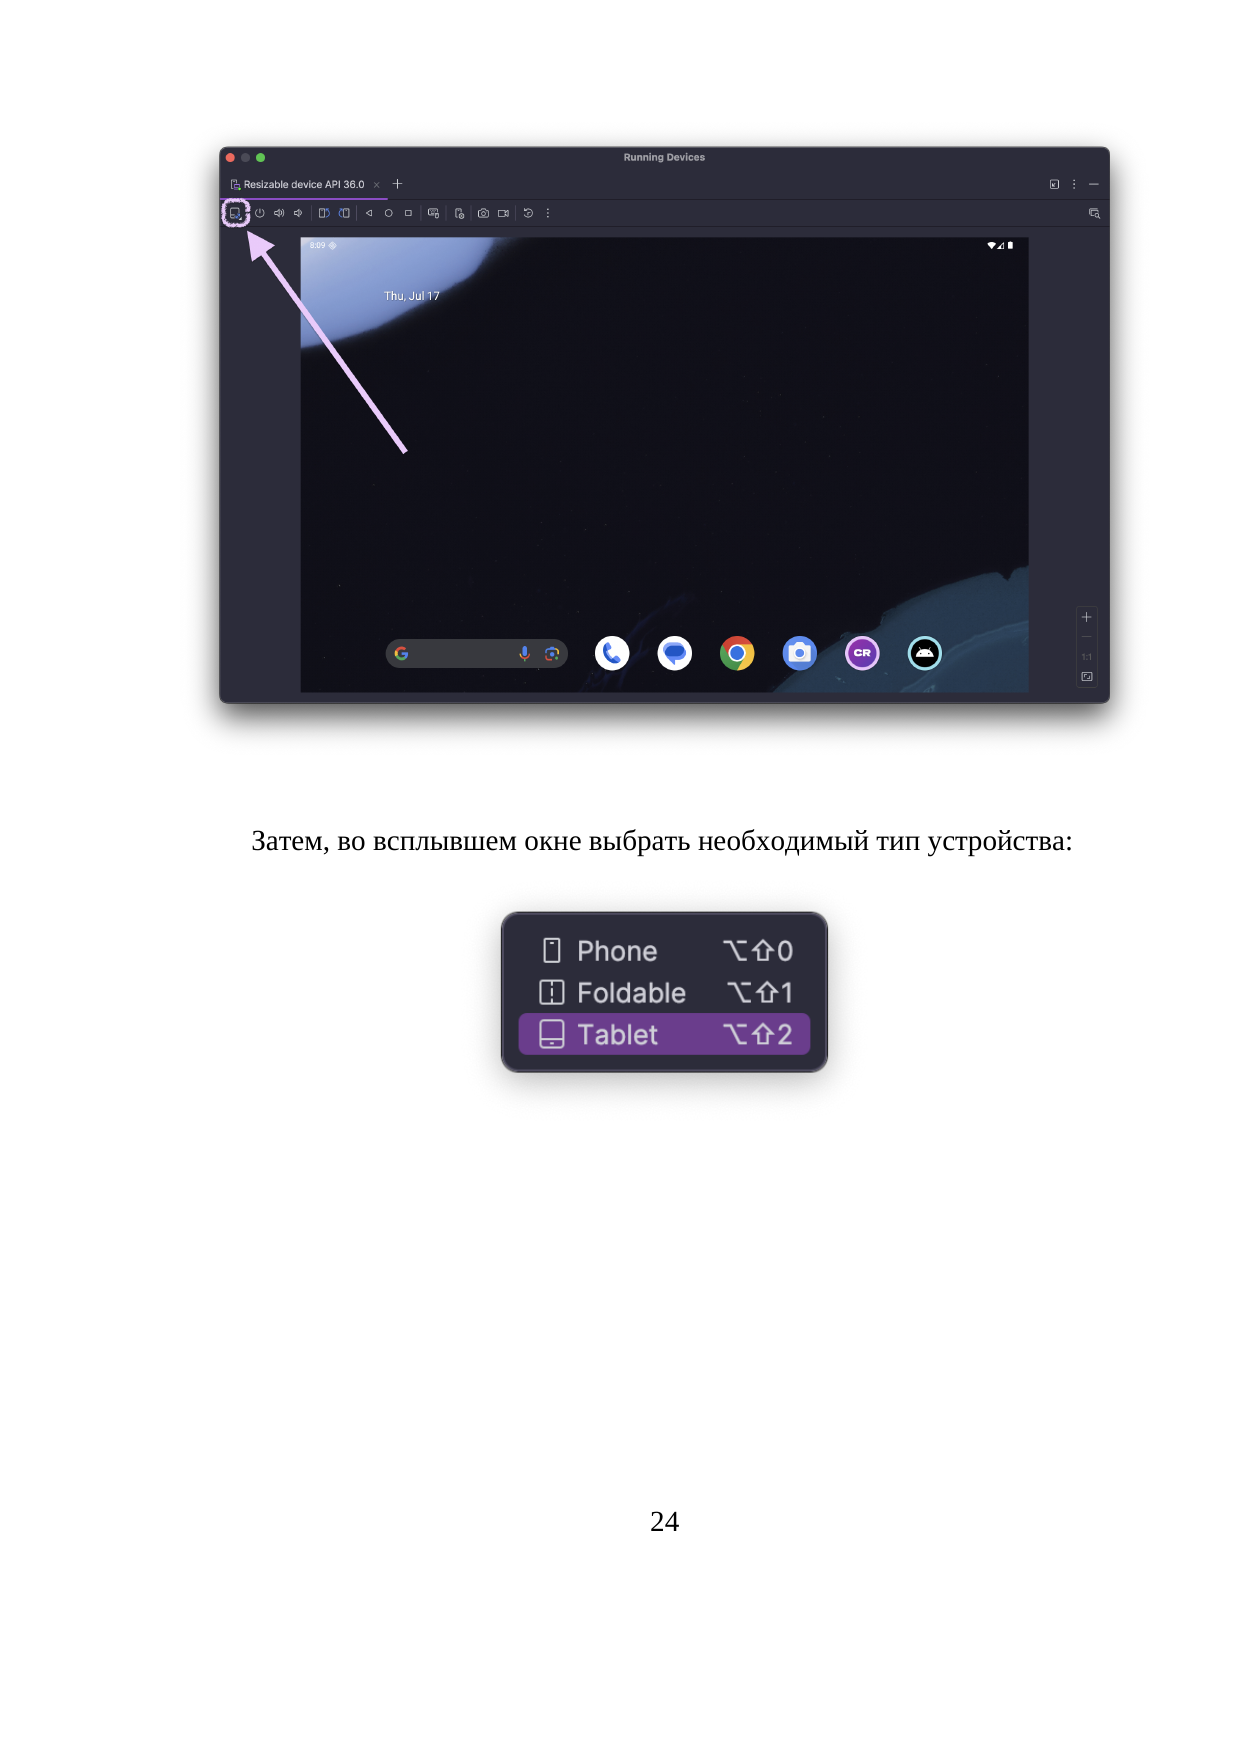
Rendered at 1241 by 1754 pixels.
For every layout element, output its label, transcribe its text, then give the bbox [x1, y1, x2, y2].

text Затем, во всплывшем окне выбрать необходимый тип устройства: [177, 823, 1152, 857]
picture [177, 118, 1152, 759]
picture [454, 873, 875, 1128]
